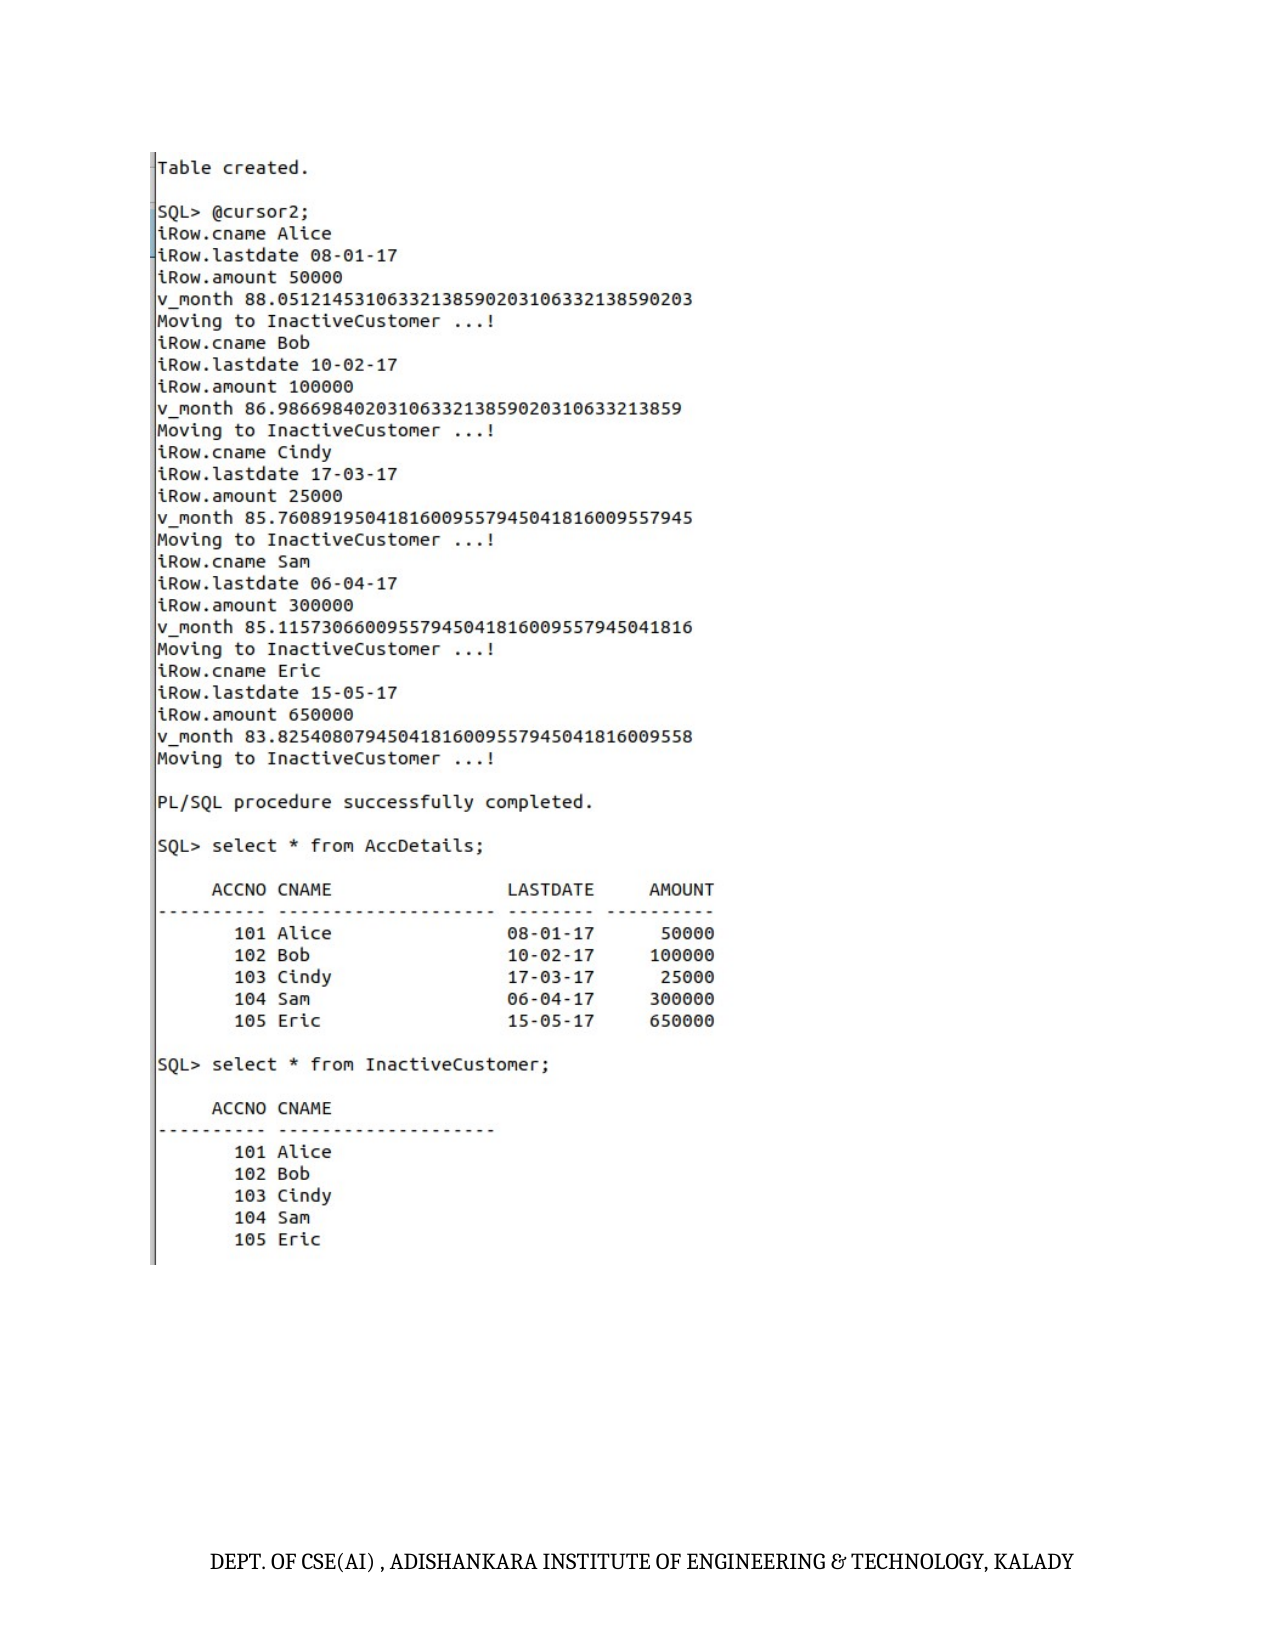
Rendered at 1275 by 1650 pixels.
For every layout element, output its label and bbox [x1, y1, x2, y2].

picture [150, 152, 912, 1265]
